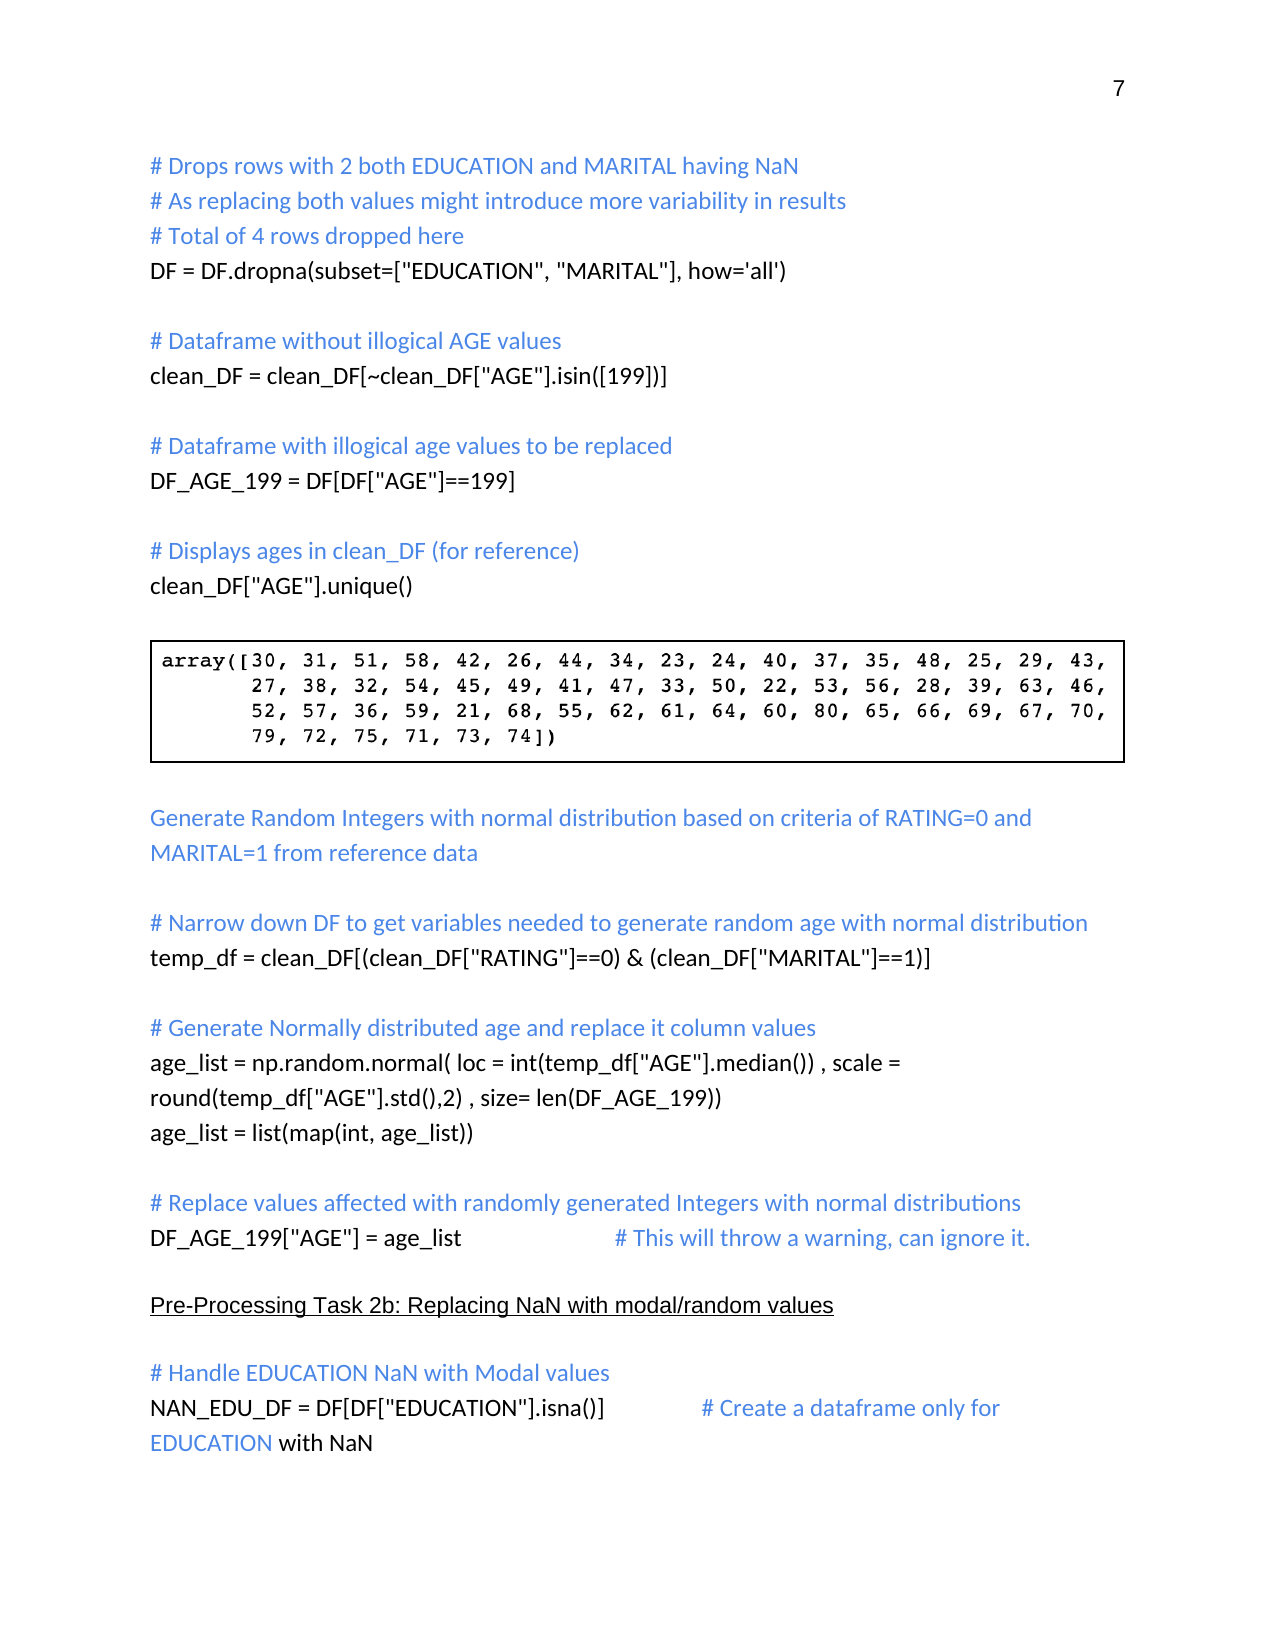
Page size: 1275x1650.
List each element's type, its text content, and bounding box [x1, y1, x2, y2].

picture [152, 642, 1123, 761]
text # Total of 4 rows dropped here [150, 220, 1125, 251]
text DF = DF.dropna(subset=["EDUCATION", "MARITAL"], how='all') [150, 255, 1125, 286]
text # Narrow down DF to get variables needed to generate random age with normal distribution [150, 907, 1125, 937]
text DF_AGE_199 = DF[DF["AGE"]==199] [150, 465, 1125, 496]
text DF_AGE_199["AGE"] = age_list # This will throw a warning, can ignore it. [150, 1222, 1125, 1252]
text # Replace values affected with randomly generated Integers with normal distributions [150, 1187, 1125, 1217]
text # Dataframe without illogical AGE values [150, 325, 1125, 356]
text # As replacing both values might introduce more variability in results [150, 185, 1125, 216]
text # Displays ages in clean_DF (for reference) [150, 535, 1125, 566]
text temp_df = clean_DF[(clean_DF["RATING"]==0) & (clean_DF["MARITAL"]==1)] [150, 942, 1125, 972]
text Generate Random Integers with normal distribution based on criteria of RATING=0 and MARITAL=1 from reference data [150, 802, 1125, 867]
text # Generate Normally distributed age and replace it column values [150, 1012, 1125, 1042]
text # Dataframe with illogical age values to be replaced [150, 430, 1125, 461]
text clean_DF = clean_DF[~clean_DF["AGE"].isin([199])] [150, 360, 1125, 391]
subtitle Pre-Processing Task 2b: Replacing NaN with modal/random values [150, 1292, 1125, 1318]
text # Handle EDUCATION NaN with Modal values [150, 1357, 1125, 1387]
text age_list = np.random.normal( loc = int(temp_df["AGE"].median()) , scale = round(temp_df["AGE"].std(),2) , size= len(DF_AGE_199)) [150, 1047, 1125, 1112]
text age_list = list(map(int, age_list)) [150, 1117, 1125, 1147]
text NAN_EDU_DF = DF[DF["EDUCATION"].isna()] # Create a dataframe only for EDUCATION with NaN [150, 1392, 1125, 1457]
text clean_DF["AGE"].unique() [150, 570, 1125, 601]
text # Drops rows with 2 both EDUCATION and MARITAL having NaN [150, 150, 1125, 181]
